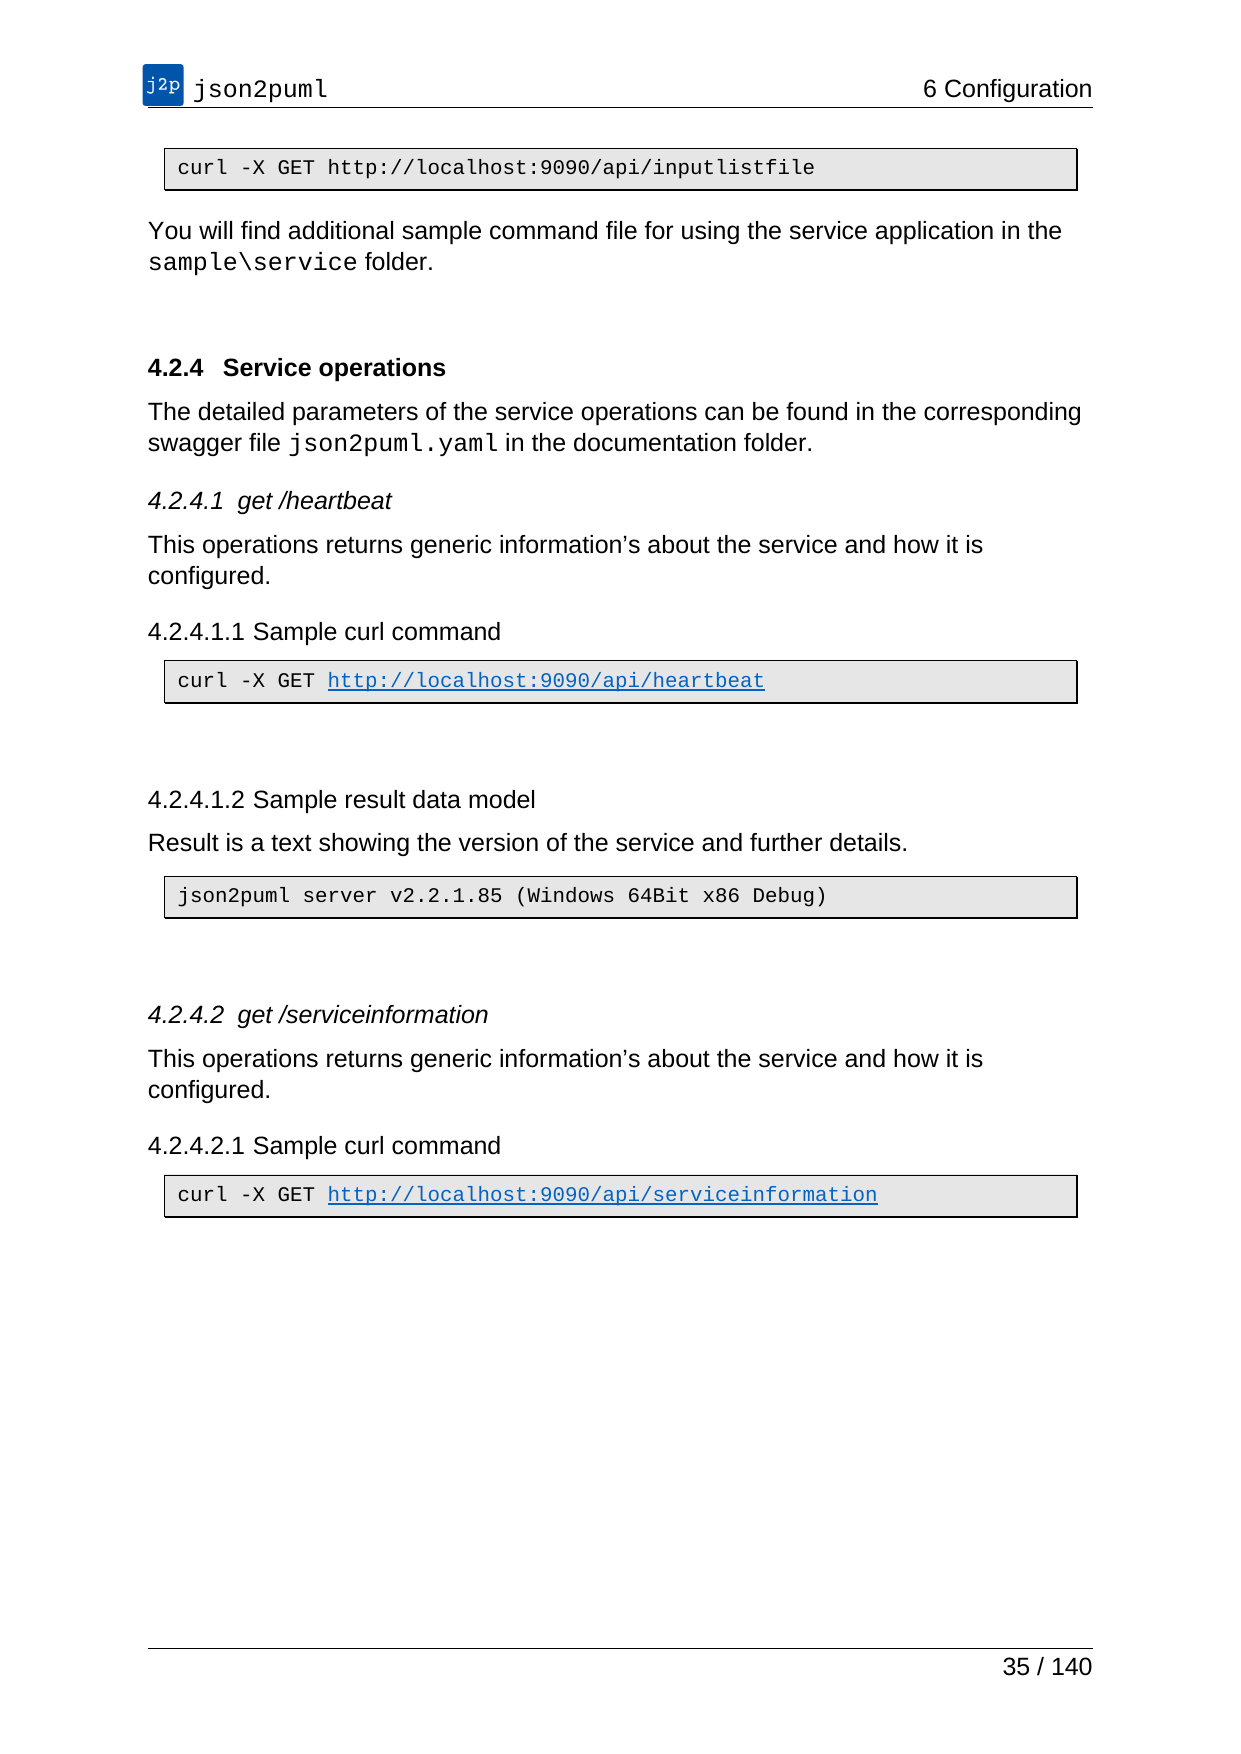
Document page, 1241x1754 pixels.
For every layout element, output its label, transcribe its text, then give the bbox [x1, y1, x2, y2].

text The detailed parameters of the service operations can be found in the corresponding swagger file json2puml.yaml in the documentation folder. [148, 397, 1093, 459]
text curl -X GET http://localhost:9090/api/serviceinformation [165, 1176, 1076, 1216]
text You will find additional sample command file for using the service application in the sample\service folder. [148, 216, 1093, 278]
subtitle get /heartbeat [148, 486, 1093, 515]
text curl -X GET http://localhost:9090/api/inputlistfile [165, 149, 1076, 189]
text This operations returns generic information’s about the service and how it is configured. [148, 1044, 1093, 1104]
text json2puml server v2.2.1.85 (Windows 64Bit x86 Debug) [165, 877, 1076, 917]
subtitle Service operations [148, 353, 1093, 382]
text curl -X GET http://localhost:9090/api/heartbeat [165, 661, 1076, 702]
subtitle Sample result data model [148, 785, 1093, 813]
picture [142, 64, 184, 106]
subtitle Sample curl command [148, 1131, 1093, 1160]
subtitle Sample curl command [148, 617, 1093, 645]
text This operations returns generic information’s about the service and how it is configured. [148, 529, 1093, 589]
subtitle get /serviceinformation [148, 1000, 1093, 1029]
text Result is a text showing the version of the service and further details. [148, 828, 1093, 857]
